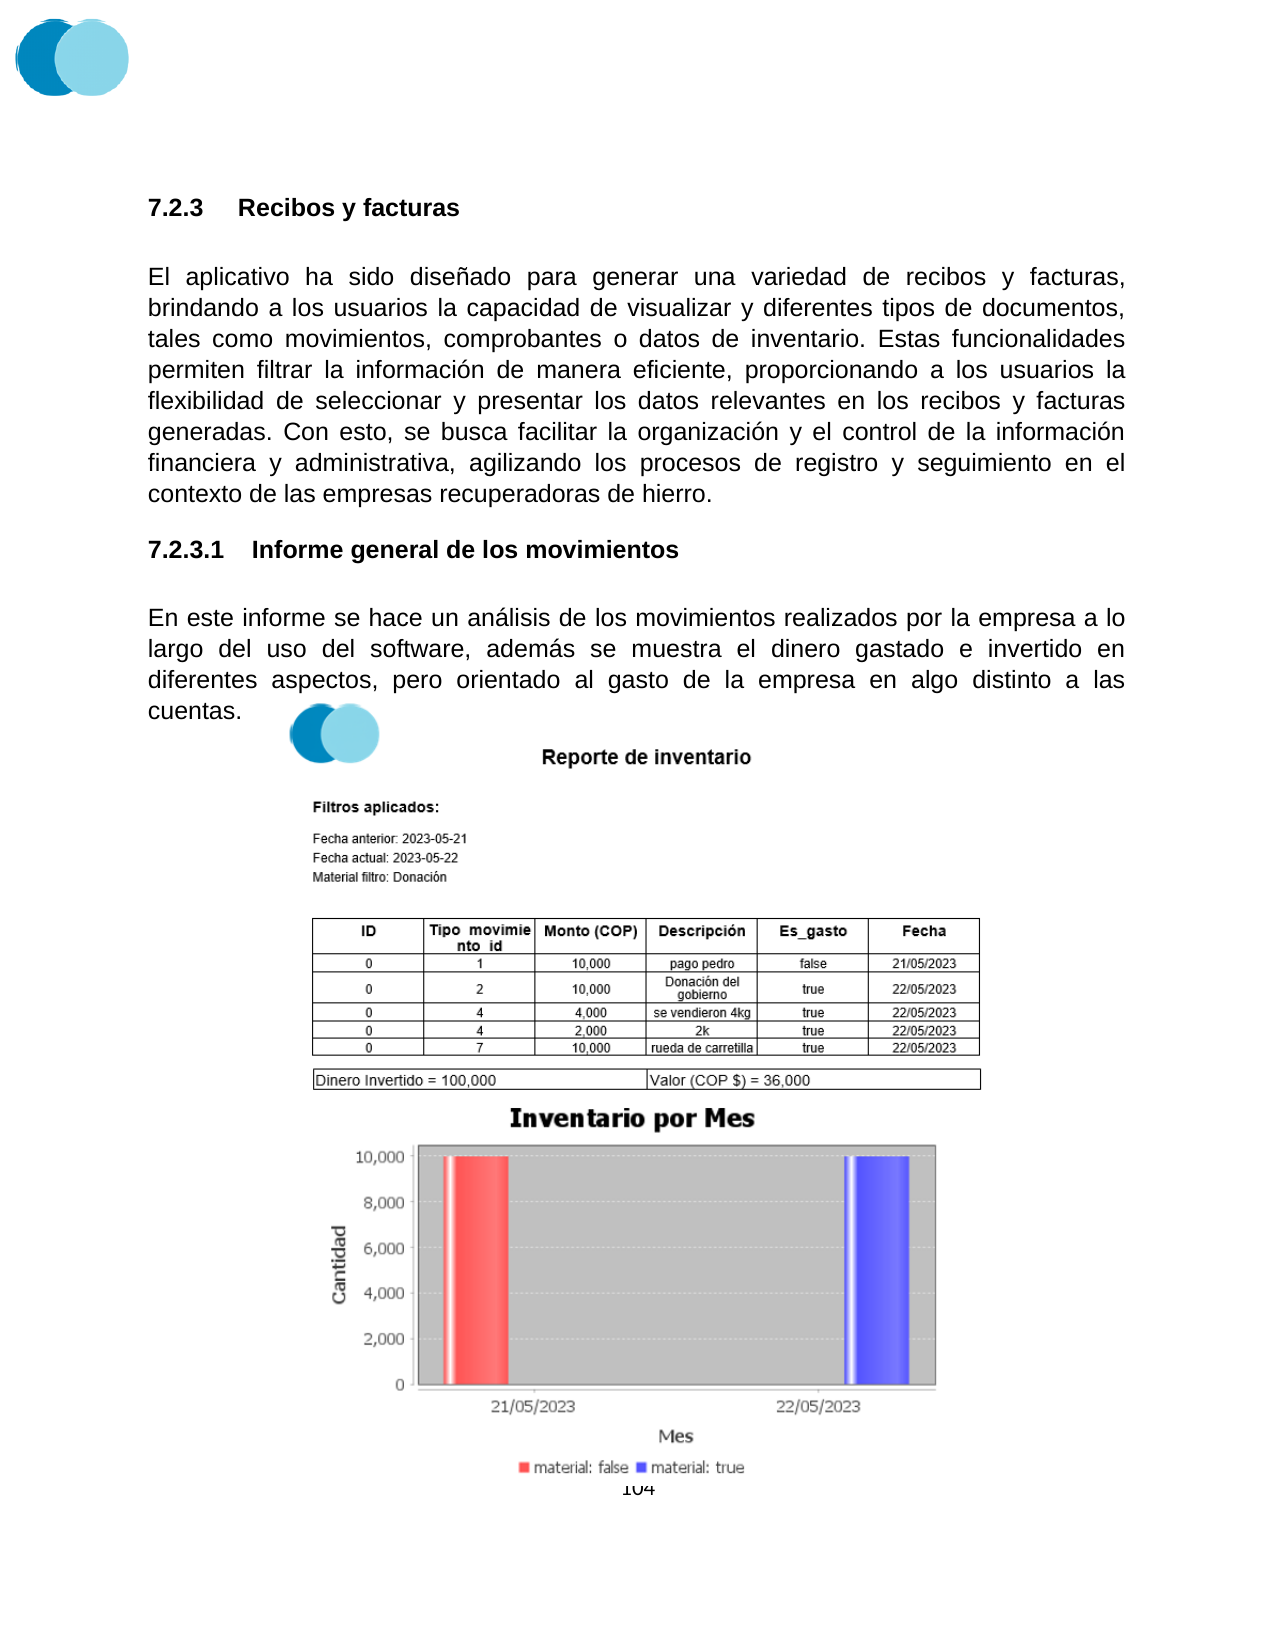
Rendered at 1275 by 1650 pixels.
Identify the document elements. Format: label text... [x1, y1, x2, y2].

text El aplicativo ha sido diseñado para generar una variedad de recibos y facturas, brindando a los usuarios la capacidad de visualizar y diferentes tipos de documentos, tales como movimientos, comprobantes o datos de inventario. Estas funcionalidades permiten filtrar la información de manera eficiente, proporcionando a los usuarios la flexibilidad de seleccionar y presentar los datos relevantes en los recibos y facturas generadas. Con esto, se busca facilitar la organización y el control de la información financiera y administrativa, agilizando los procesos de registro y seguimiento en el contexto de las empresas recuperadoras de hierro. [148, 261, 1127, 507]
picture [280, 697, 995, 1486]
picture [13, 16, 131, 99]
text En este informe se hace un análisis de los movimientos realizados por la empresa a lo largo del uso del software, además se muestra el dinero gastado e invertido en diferentes aspectos, pero orientado al gasto de la empresa en algo distinto a las cuentas. [148, 603, 1127, 725]
subtitle 7.2.3 Recibos y facturas [148, 193, 1127, 222]
subtitle 7.2.3.1 Informe general de los movimientos [148, 535, 1127, 563]
